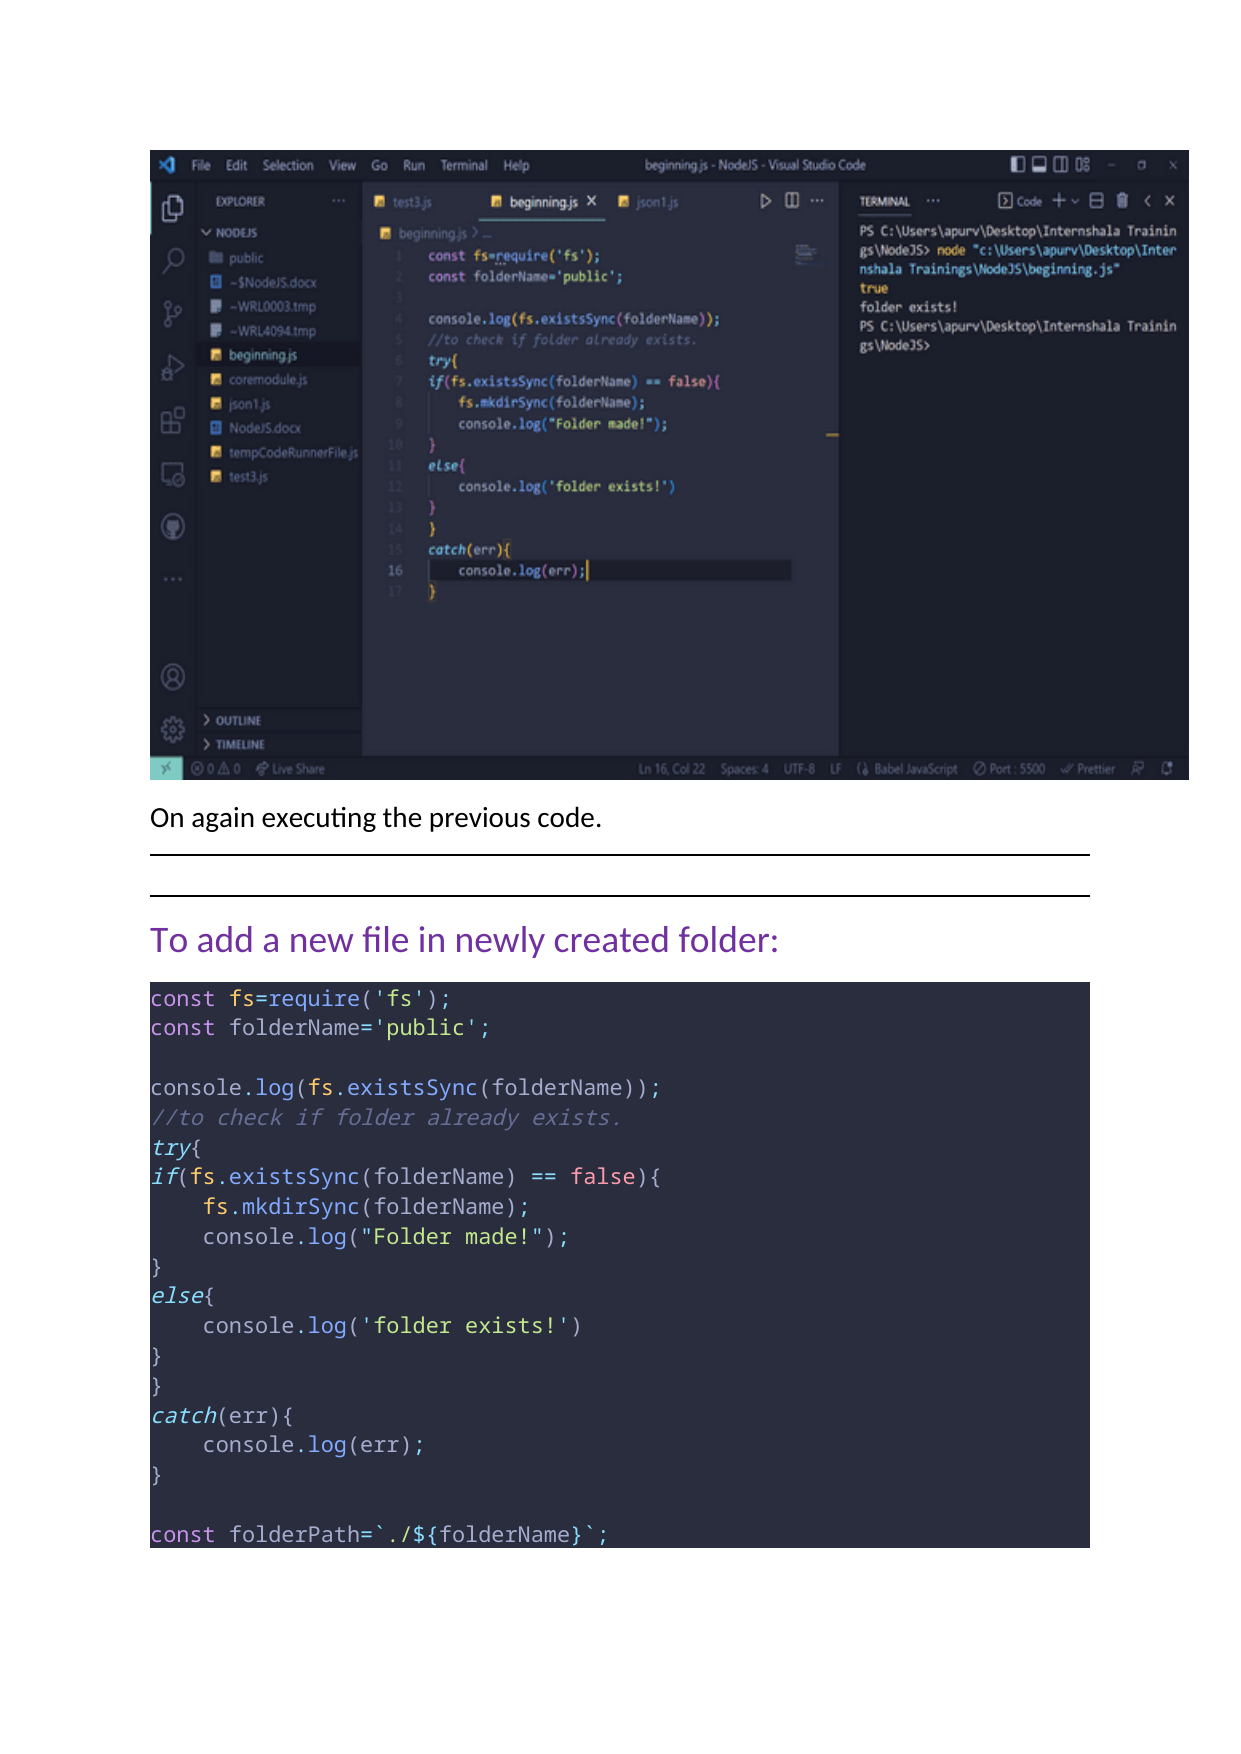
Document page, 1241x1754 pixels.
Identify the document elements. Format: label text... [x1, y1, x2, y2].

text } [150, 1340, 1090, 1370]
text console.log("Folder made!"); [150, 1221, 1090, 1251]
text //to check if folder already exists. [150, 1102, 1090, 1131]
text console.log(fs.existsSync(folderName)); [150, 1072, 1090, 1102]
text } [150, 1370, 1090, 1399]
text try{ [150, 1131, 1090, 1161]
text console.log('folder exists!') [150, 1310, 1090, 1340]
text console.log(err); [150, 1429, 1090, 1459]
text else{ [150, 1280, 1090, 1310]
picture [150, 150, 1189, 780]
text To add a new file in newly created folder: [150, 916, 1090, 962]
text fs.mkdirSync(folderName); [150, 1191, 1090, 1221]
text } [150, 1459, 1090, 1489]
text const folderPath=`./${folderName}`; [150, 1519, 1090, 1548]
text const fs=require('fs'); [150, 982, 1090, 1012]
text On again executing the previous code. [150, 799, 1090, 834]
text if(fs.existsSync(folderName) == false){ [150, 1161, 1090, 1191]
text catch(err){ [150, 1399, 1090, 1429]
text const folderName='public'; [150, 1012, 1090, 1042]
text } [150, 1251, 1090, 1280]
